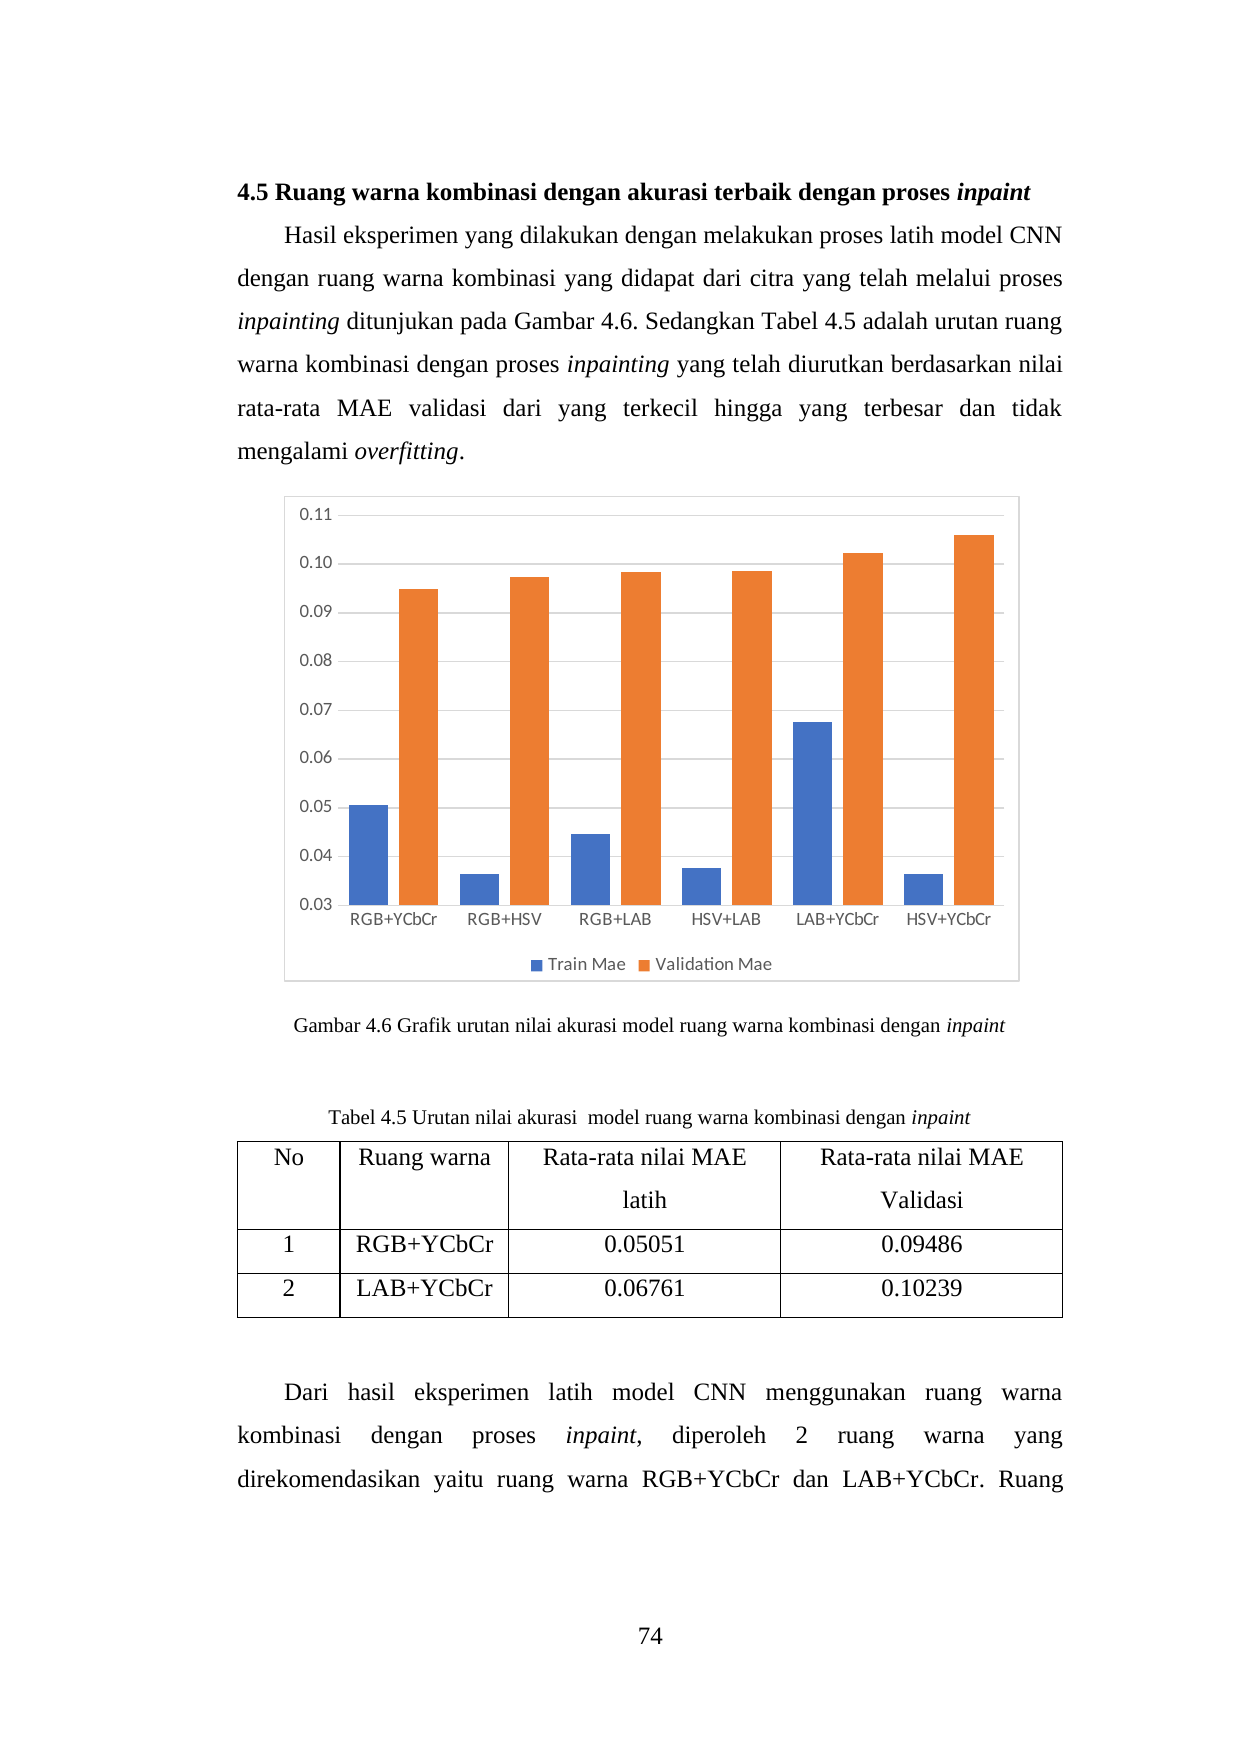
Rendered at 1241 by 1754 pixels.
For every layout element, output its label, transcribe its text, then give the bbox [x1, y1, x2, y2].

table_cell 0.06761 [509, 1274, 780, 1317]
subtitle 4.5 Ruang warna kombinasi dengan akurasi terbaik dengan proses inpaint [237, 177, 1063, 206]
text Tabel 4.5 Urutan nilai akurasi model ruang warna kombinasi dengan inpaint [237, 1105, 1063, 1129]
table_cell RGB+YCbCr [341, 1230, 508, 1272]
table_cell 0.10239 [781, 1274, 1062, 1317]
table_header Rata-rata nilai MAE latih [509, 1142, 780, 1228]
table_cell 0.05051 [509, 1230, 780, 1272]
table_cell 0.09486 [781, 1230, 1062, 1272]
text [237, 1377, 1063, 1492]
text Hasil eksperimen yang dilakukan dengan melakukan proses latih model CNN dengan ruang warna kombinasi yang didapat dari citra yang telah melalui proses inpainting ditunjukan pada Gambar 4.6. Sedangkan Tabel 4.5 adalah urutan ruang warna kombinasi dengan proses inpainting yang telah diurutkan berdasarkan nilai rata-rata MAE validasi dari yang terkecil hingga yang terbesar dan tidak mengalami overfitting. [237, 220, 1063, 464]
table_cell 2 [238, 1274, 339, 1317]
table_header Ruang warna [341, 1142, 508, 1228]
table_header Rata-rata nilai MAE Validasi [781, 1142, 1062, 1228]
table_header No [238, 1142, 339, 1228]
table_cell 1 [238, 1230, 339, 1272]
text Gambar 4.6 Grafik urutan nilai akurasi model ruang warna kombinasi dengan inpaint [237, 1013, 1063, 1037]
table_cell LAB+YCbCr [341, 1274, 508, 1317]
